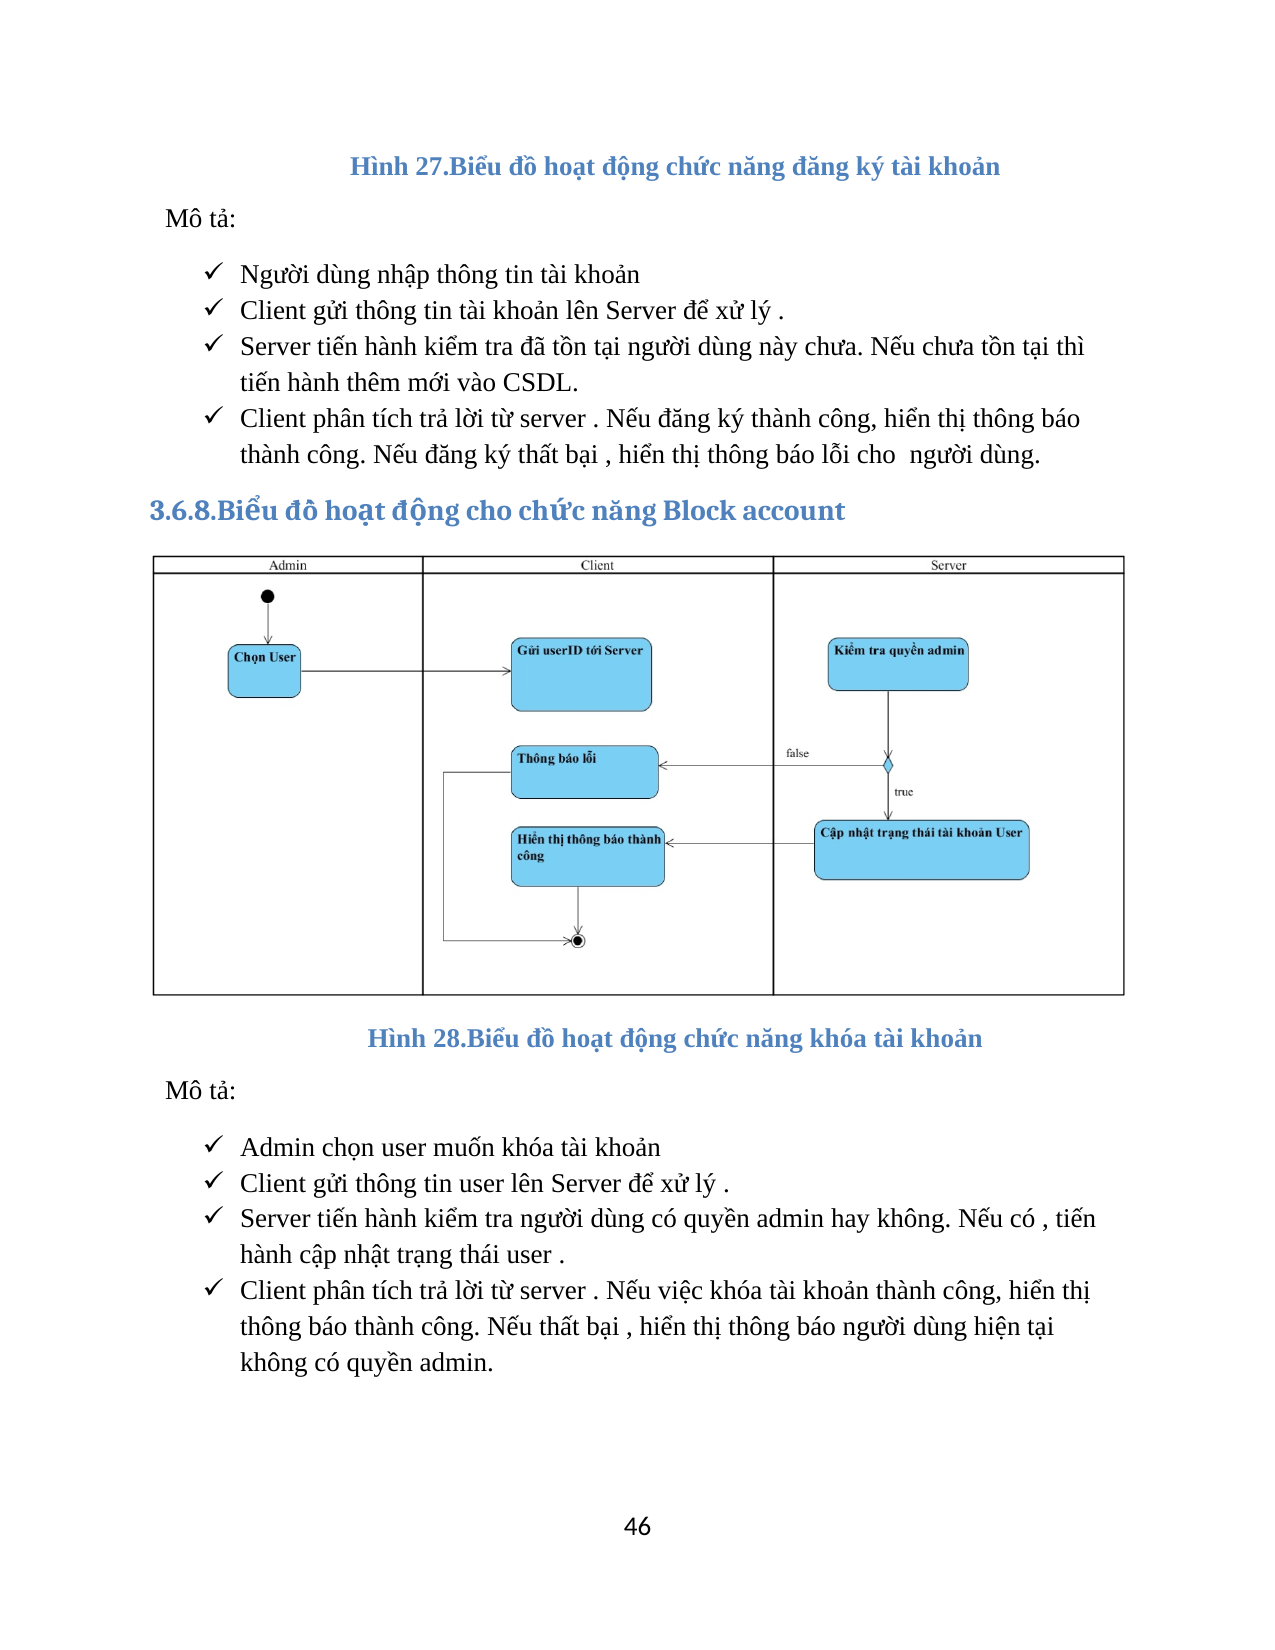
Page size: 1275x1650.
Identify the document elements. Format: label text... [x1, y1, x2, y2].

subtitle 3.6.8.Biểu đồ hoạt động cho chức năng Block account [150, 494, 1125, 528]
list Client phân tích trả lời từ server . Nếu đăng ký thành công, hiển thị thông báo thành công. Nếu đăng ký thất bại , hiển thị thông báo lỗi cho người dùng. [202, 402, 1125, 469]
list Client phân tích trả lời từ server . Nếu việc khóa tài khoản thành công, hiển thị thông báo thành công. Nếu thất bại , hiển thị thông báo người dùng hiện tại không có quyền admin. [202, 1274, 1125, 1377]
list Client gửi thông tin tài khoản lên Server để xử lý . [202, 294, 1125, 326]
list Server tiến hành kiểm tra đã tồn tại người dùng này chưa. Nếu chưa tồn tại thì tiến hành thêm mới vào CSDL. [202, 330, 1125, 397]
list Admin chọn user muốn khóa tài khoản [202, 1131, 1125, 1162]
text Mô tả: [150, 202, 1125, 233]
list Client gửi thông tin user lên Server để xử lý . [202, 1167, 1125, 1198]
picture [150, 553, 1125, 997]
list Server tiến hành kiểm tra người dùng có quyền admin hay không. Nếu có , tiến hành cập nhật trạng thái user . [202, 1203, 1125, 1269]
text Mô tả: [150, 1074, 1125, 1105]
list Người dùng nhập thông tin tài khoản [202, 258, 1125, 290]
